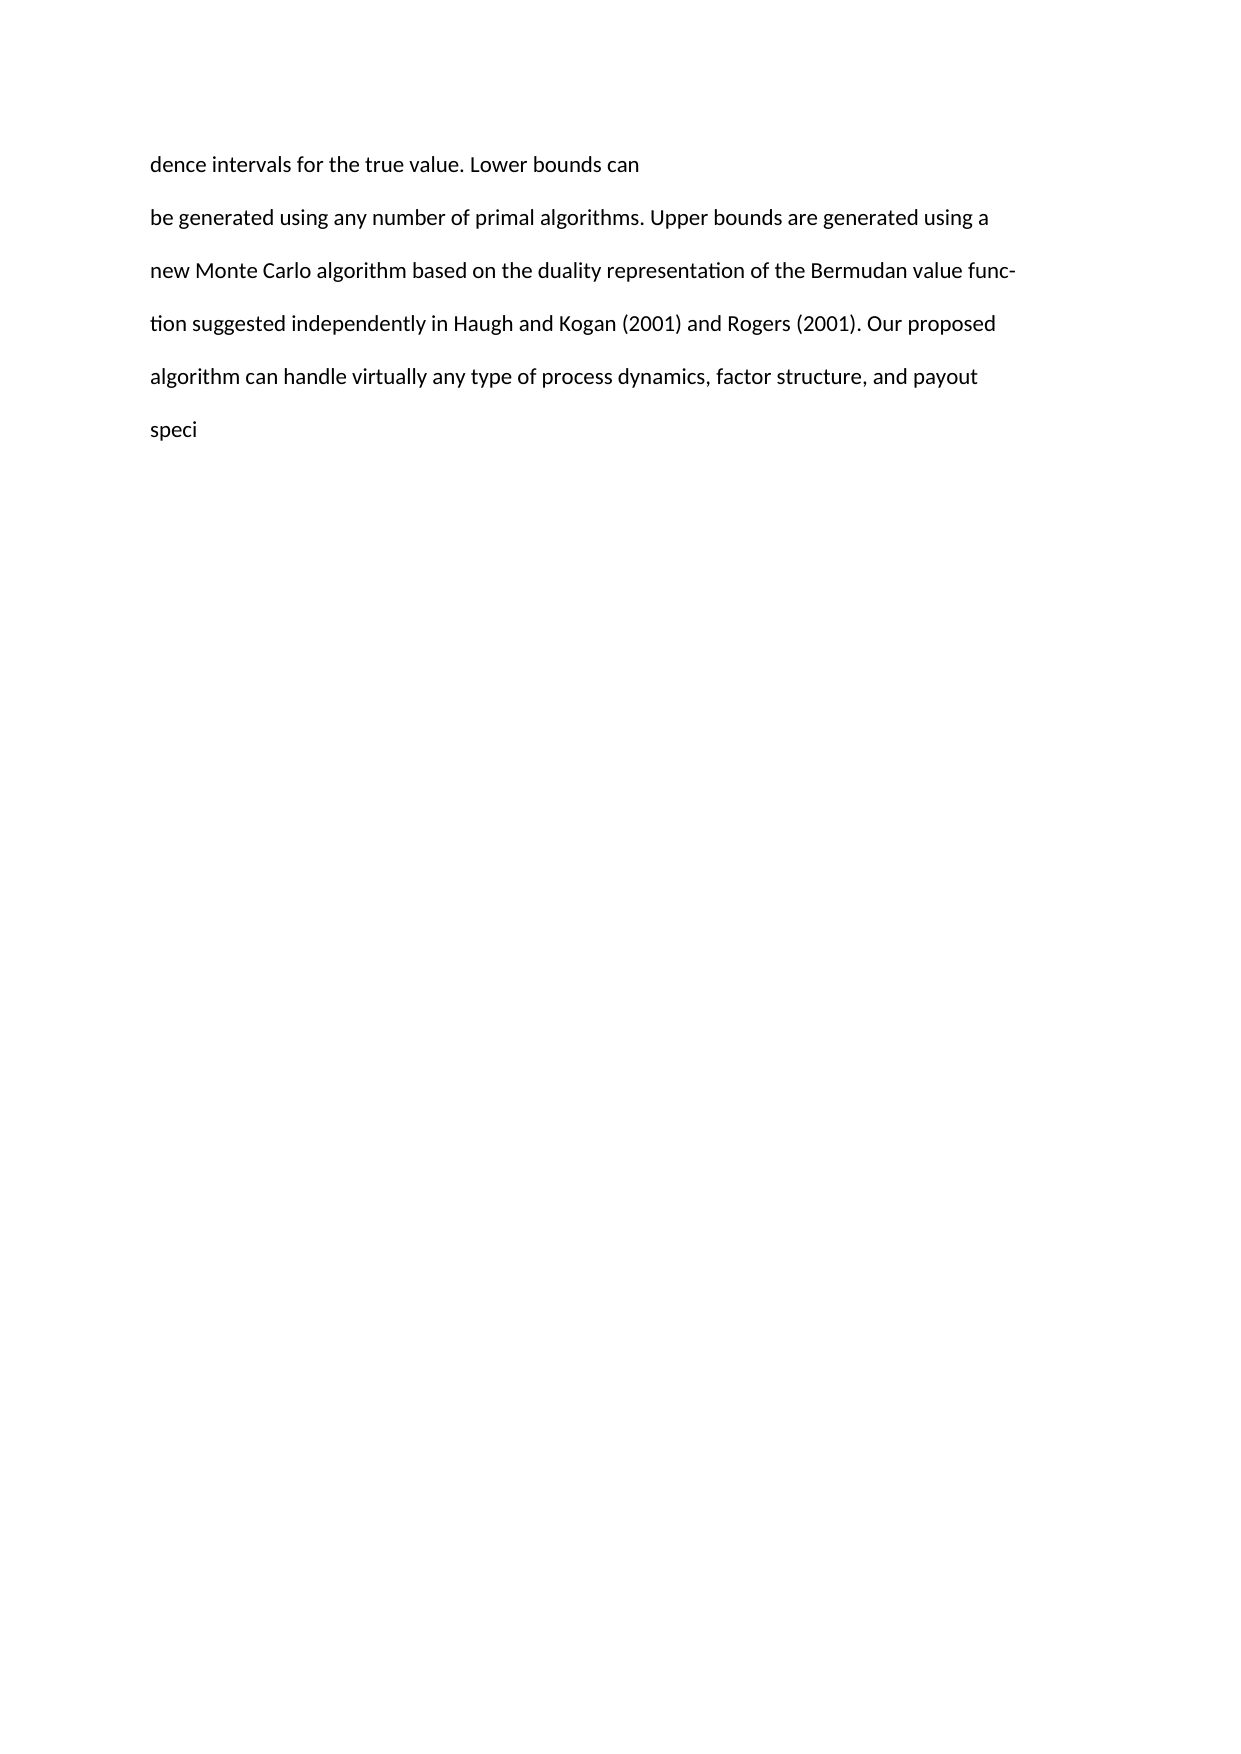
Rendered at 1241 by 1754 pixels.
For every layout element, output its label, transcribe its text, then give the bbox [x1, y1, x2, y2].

text be generated using any number of primal algorithms. Upper bounds are generated using a [150, 203, 1090, 231]
text tion suggested independently in Haugh and Kogan (2001) and Rogers (2001). Our proposed [150, 309, 1090, 337]
text specication. Computational results for a variety of multi-factor equity and interest rate op- [150, 415, 1090, 443]
text new Monte Carlo algorithm based on the duality representation of the Bermudan value func- [150, 256, 1090, 284]
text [150, 150, 1090, 178]
text algorithm can handle virtually any type of process dynamics, factor structure, and payout [150, 362, 1090, 390]
